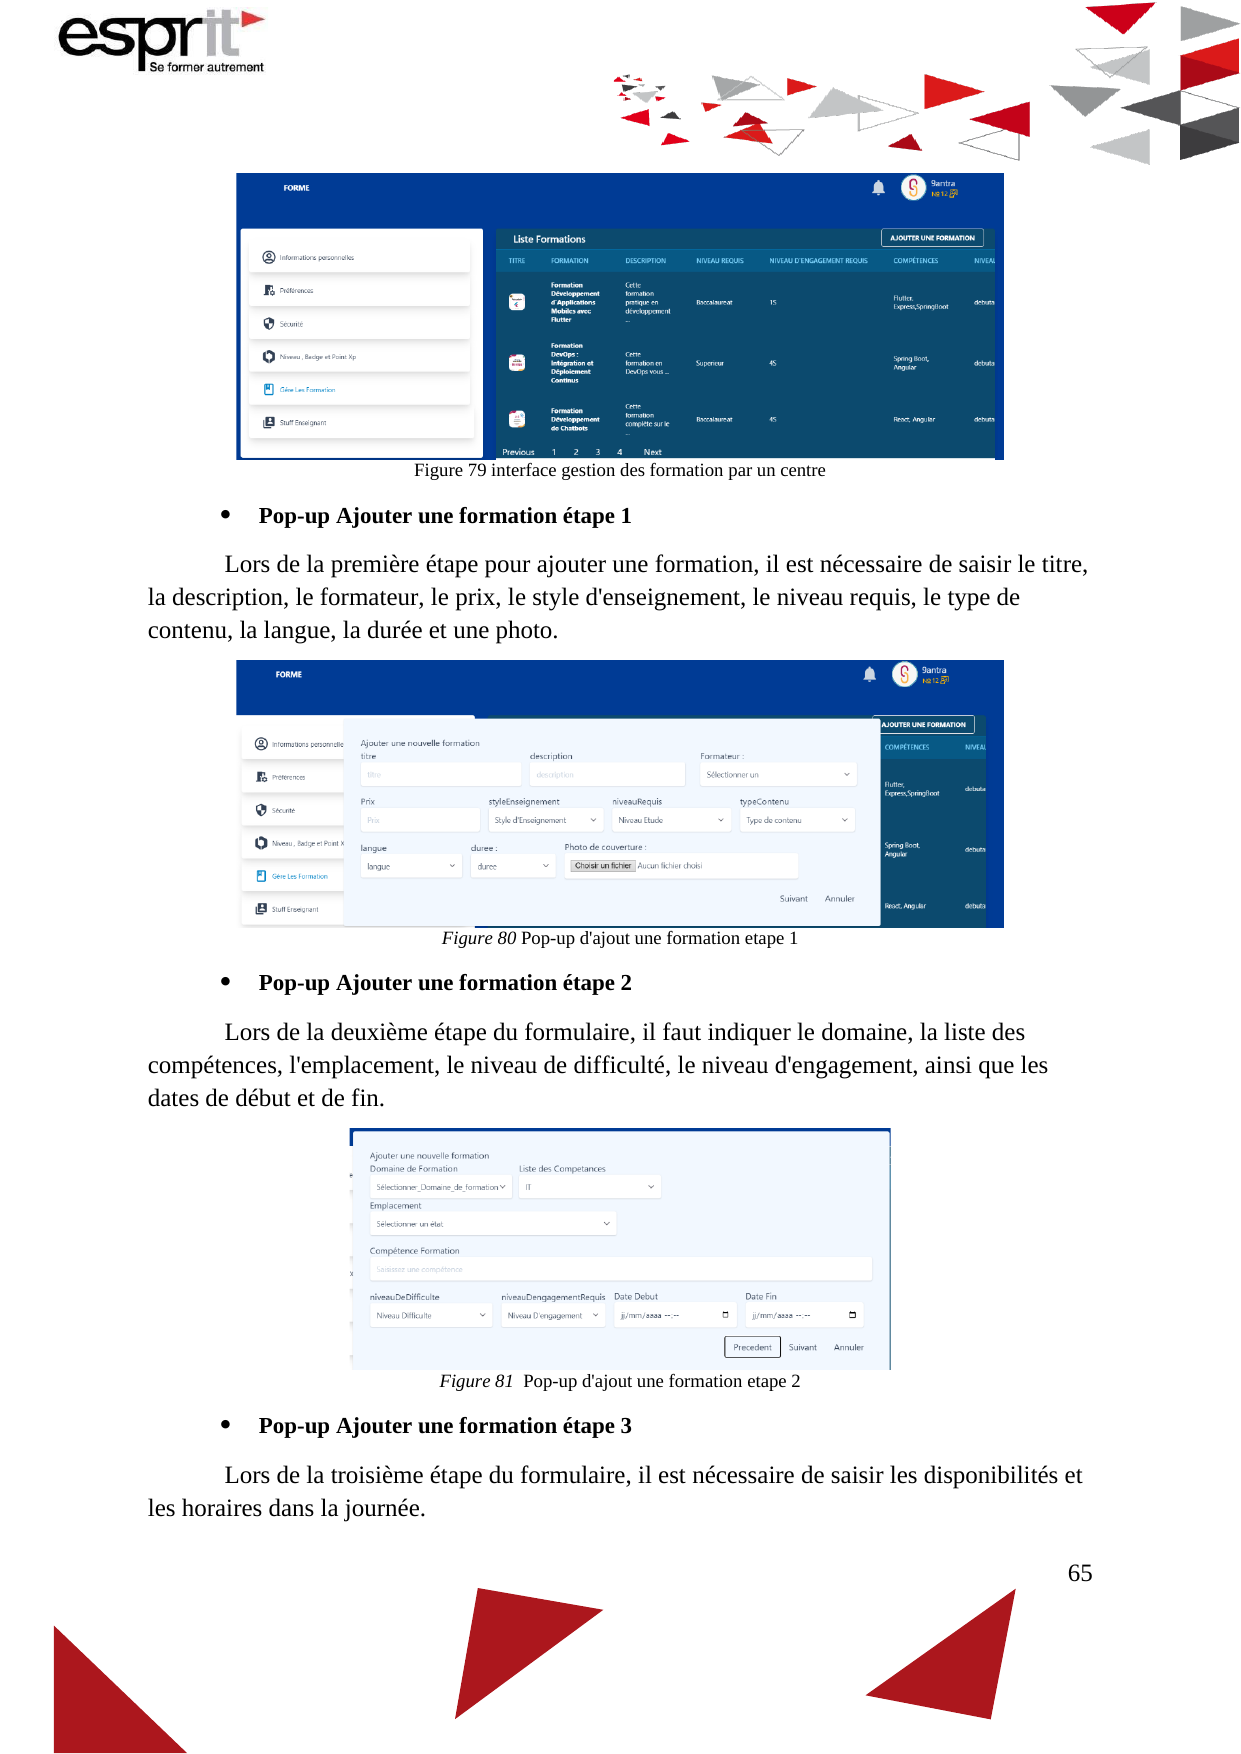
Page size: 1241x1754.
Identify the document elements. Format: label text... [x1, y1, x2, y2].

picture [349, 1128, 891, 1370]
text Lors de la deuxième étape du formulaire, il faut indiquer le domaine, la liste des compétences, l'emplacement, le niveau de difficulté, le niveau d'engagement, ainsi que les dates de début et de fin. [148, 1017, 1093, 1112]
text Figure 80 Pop-up d'ajout une formation etape 1 [148, 927, 1093, 949]
picture [613, 0, 1241, 167]
text Figure 79 interface gestion des formation par un centre [148, 459, 1093, 481]
picture [236, 660, 1004, 928]
picture [54, 7, 269, 75]
text Lors de la troisième étape du formulaire, il est nécessaire de saisir les disponibilités et les horaires dans la journée. [148, 1460, 1093, 1522]
text Figure 81 Pop-up d'ajout une formation etape 2 [148, 1370, 1093, 1391]
list Pop-up Ajouter une formation étape 2 [221, 969, 1093, 996]
list Pop-up Ajouter une formation étape 1 [221, 502, 1093, 528]
text Lors de la première étape pour ajouter une formation, il est nécessaire de saisir le titre, la description, le formateur, le prix, le style d'enseignement, le niveau requis, le type de contenu, la langue, la durée et une photo. [148, 549, 1093, 644]
list Pop-up Ajouter une formation étape 3 [221, 1412, 1093, 1439]
picture [236, 173, 1004, 460]
